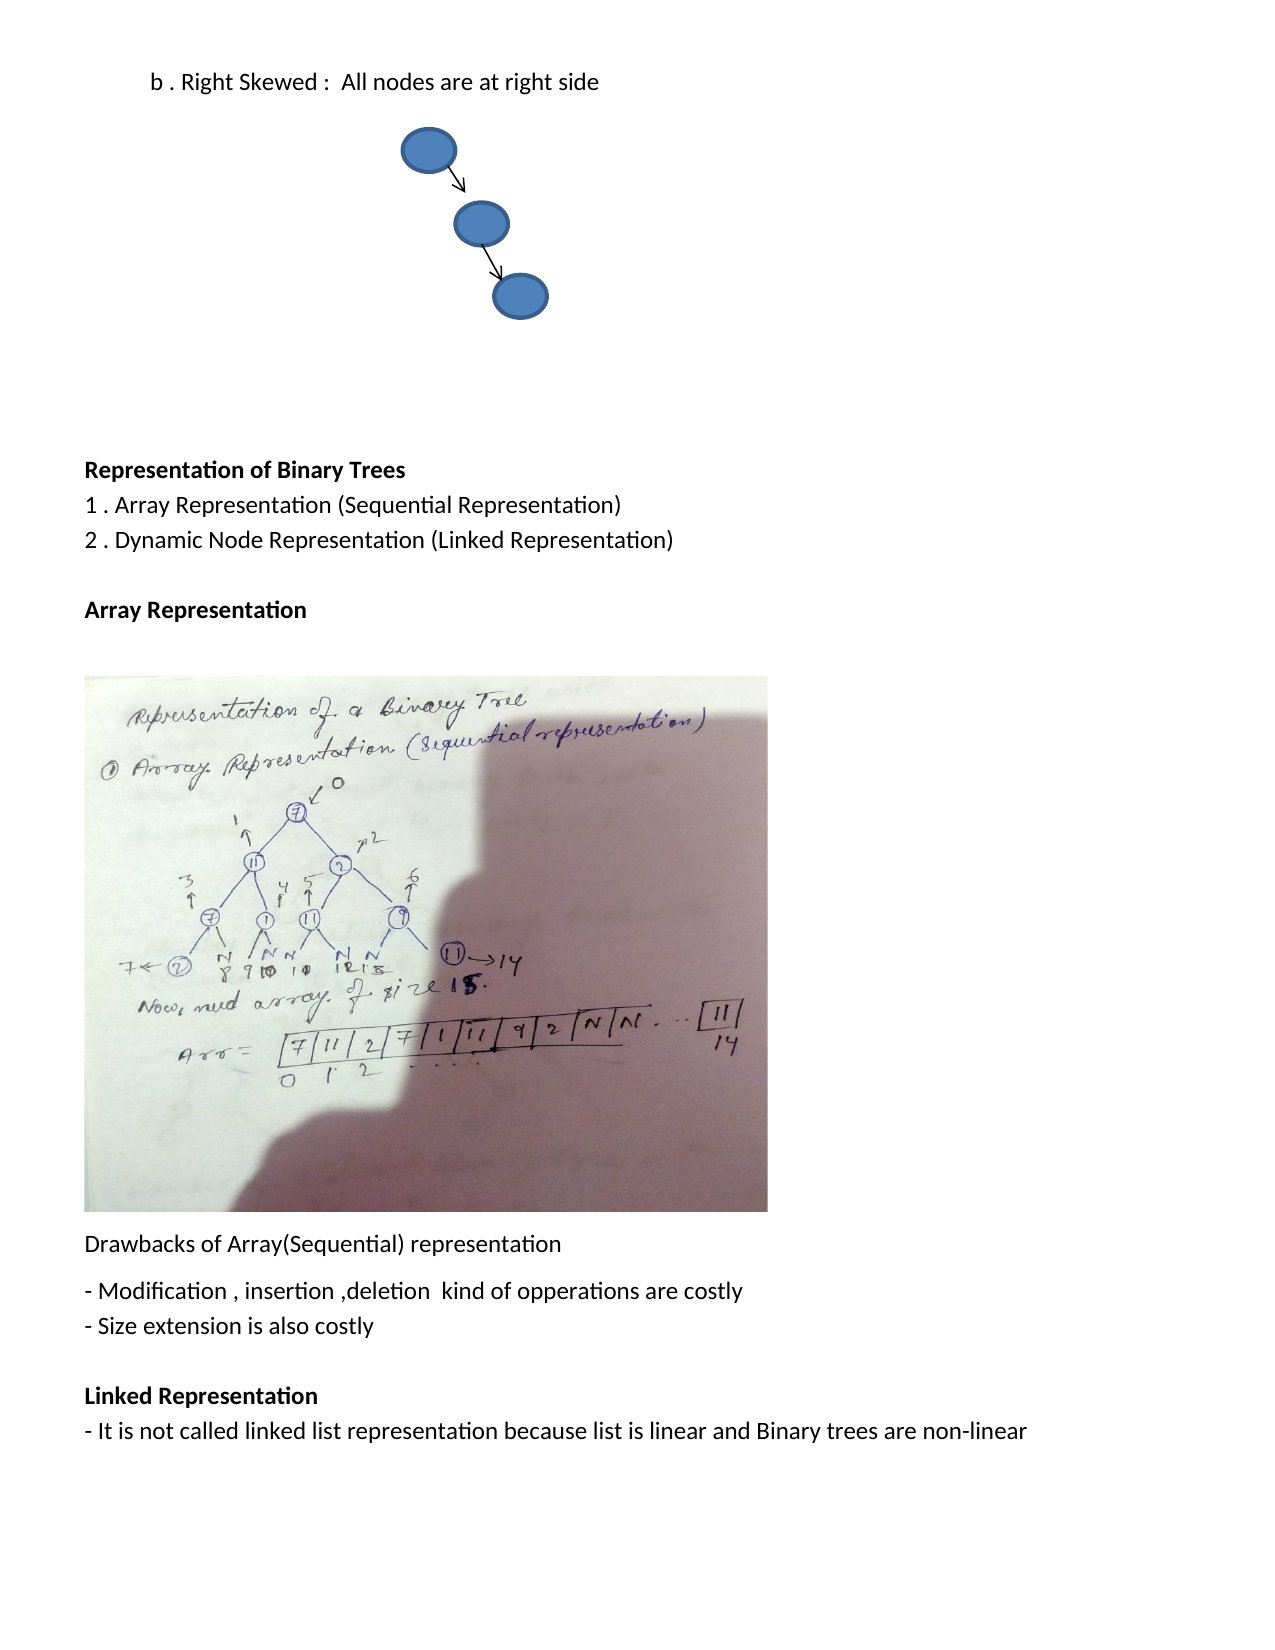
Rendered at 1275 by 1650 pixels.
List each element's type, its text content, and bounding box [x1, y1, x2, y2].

text Array Representation [84, 594, 1125, 624]
text 1 . Array Representation (Sequential Representation) [84, 489, 1125, 519]
picture [84, 676, 768, 1212]
text Drawbacks of Array(Sequential) representation [84, 1228, 1125, 1258]
text 2 . Dynamic Node Representation (Linked Representation) [84, 524, 1125, 554]
text - Size extension is also costly [84, 1310, 1125, 1341]
text - Modification , insertion ,deletion kind of opperations are costly [84, 1275, 1125, 1306]
text - It is not called linked list representation because list is linear and Binary trees are non-linear [84, 1415, 1125, 1446]
text Representation of Binary Trees [84, 454, 1125, 484]
text b . Right Skewed : All nodes are at right side [84, 66, 1125, 96]
text Linked Representation [84, 1380, 1125, 1411]
